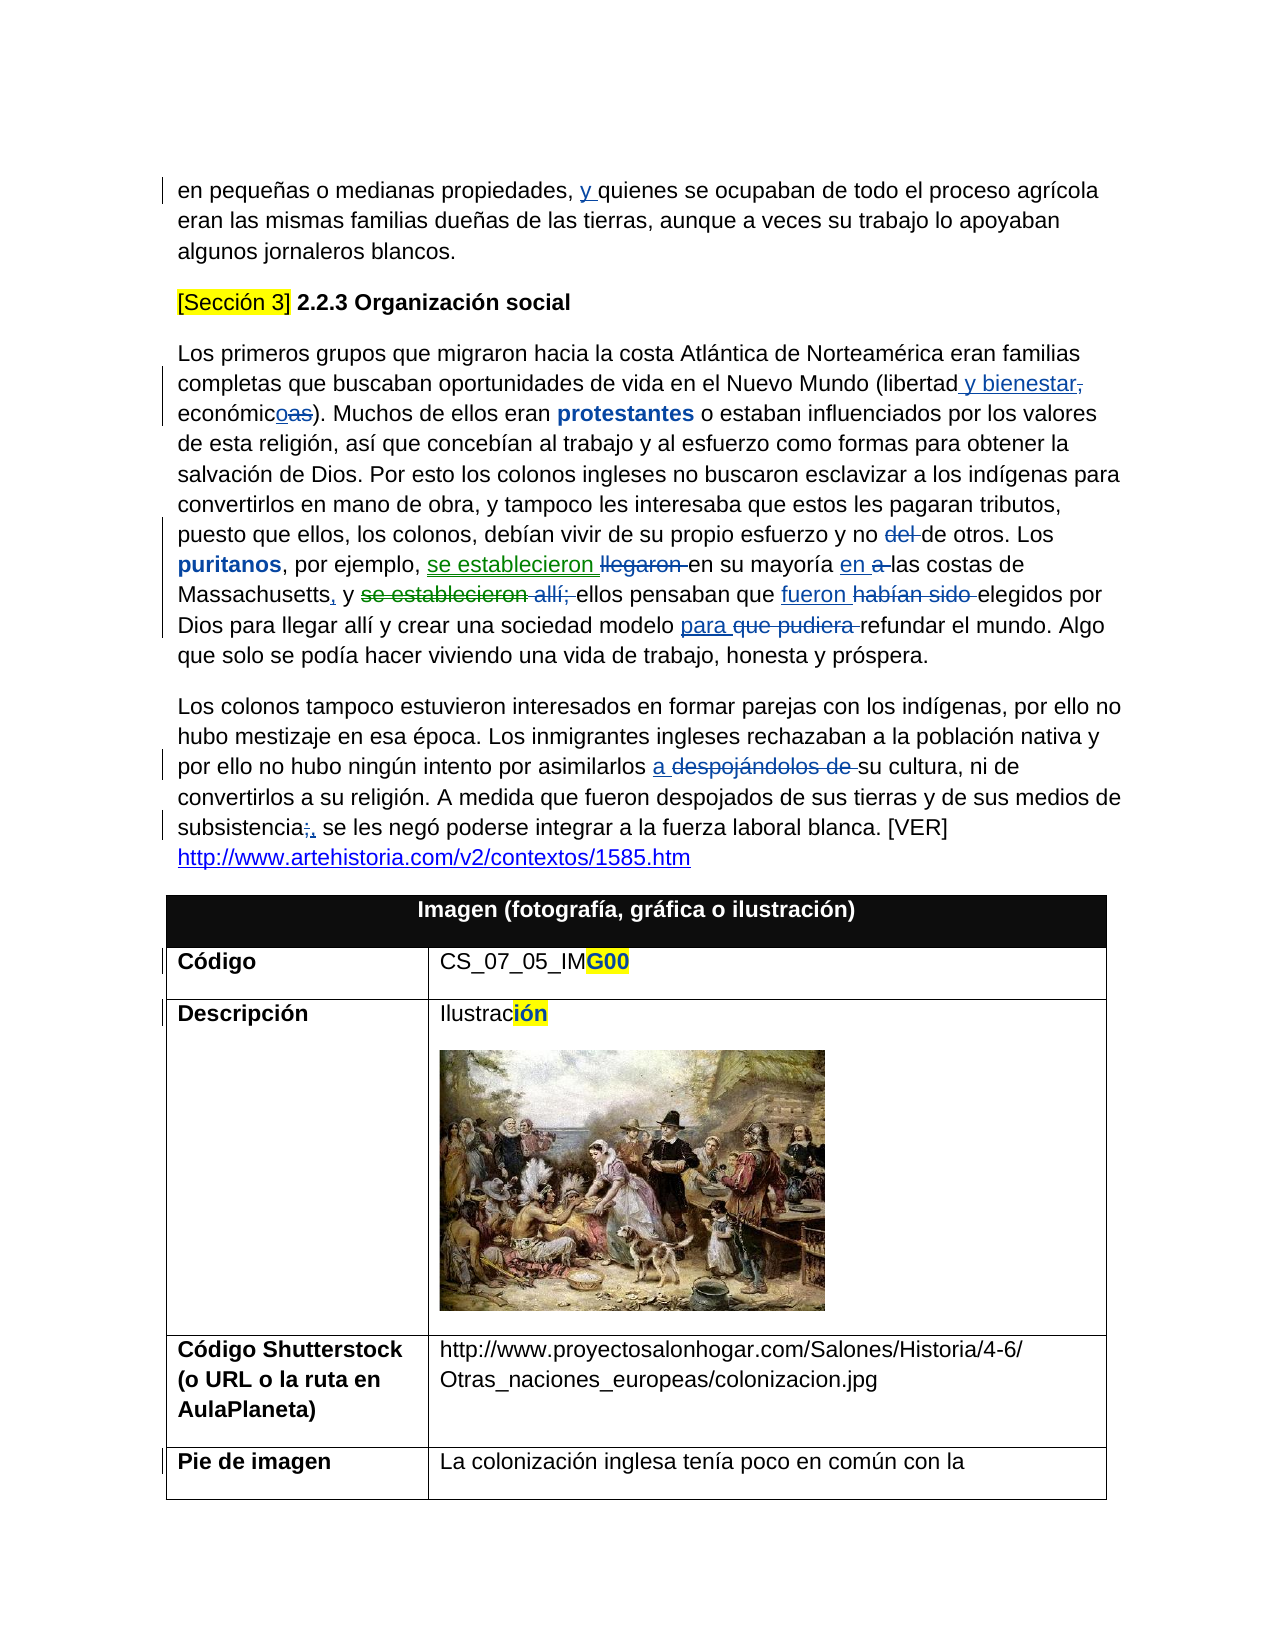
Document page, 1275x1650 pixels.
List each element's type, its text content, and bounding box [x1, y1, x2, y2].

text Los primeros grupos que migraron hacia la costa Atlántica de Norteamérica eran familias completas que buscaban oportunidades de vida en el Nuevo Mundo (libertad económic). Muchos de ellos eran protestantes o estaban influenciados por los valores de esta religión, así que concebían al trabajo y al esfuerzo como formas para obtener la salvación de Dios. Por esto los colonos ingleses no buscaron esclavizar a los indígenas para convertirlos en mano de obra, y tampoco les interesaba que estos les pagaran tributos, puesto que ellos, los colonos, debían vivir de su propio esfuerzo y no de otros. Los puritanos, por ejemplo, en su mayoría las costas de Massachusetts y ellos pensaban que elegidos por Dios para llegar allí y crear una sociedad modelo refundar el mundo. Algo que solo se podía hacer viviendo una vida de trabajo, honesta y próspera. [177, 340, 1127, 668]
table_cell Descripción [167, 1000, 428, 1335]
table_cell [429, 1448, 1106, 1499]
text Los colonos tampoco estuvieron interesados en formar parejas con los indígenas, por ello no hubo mestizaje en esa época. Los inmigrantes ingleses rechazaban a la población nativa y por ello no hubo ningún intento por asimilarlos su cultura, ni de convertirlos a su religión. A medida que fueron despojados de sus tierras y de sus medios de subsistencia se les negó poderse integrar a la fuerza laboral blanca. [VER] http://www.artehistoria.com/v2/contextos/1585.htm [177, 693, 1127, 870]
table_cell Código [167, 948, 428, 998]
table_header Imagen (fotografía, gráfica o ilustración) [167, 896, 1106, 947]
picture [439, 1050, 825, 1311]
table_cell Pie de imagen [167, 1448, 428, 1499]
table_cell http://www.proyectosalonhogar.com/Salones/Historia/4-6/Otras_naciones_europeas/colonizacion.jpg [429, 1336, 1106, 1447]
table_cell Código Shutterstock (o URL o la ruta en AulaPlaneta) [167, 1336, 428, 1447]
text [Sección 3] 2.2.3 Organización social [291, 289, 1127, 315]
table_cell CS_07_05_IMG00 [429, 948, 1106, 998]
table_cell Ilustración [429, 1000, 1106, 1335]
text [177, 177, 1127, 264]
